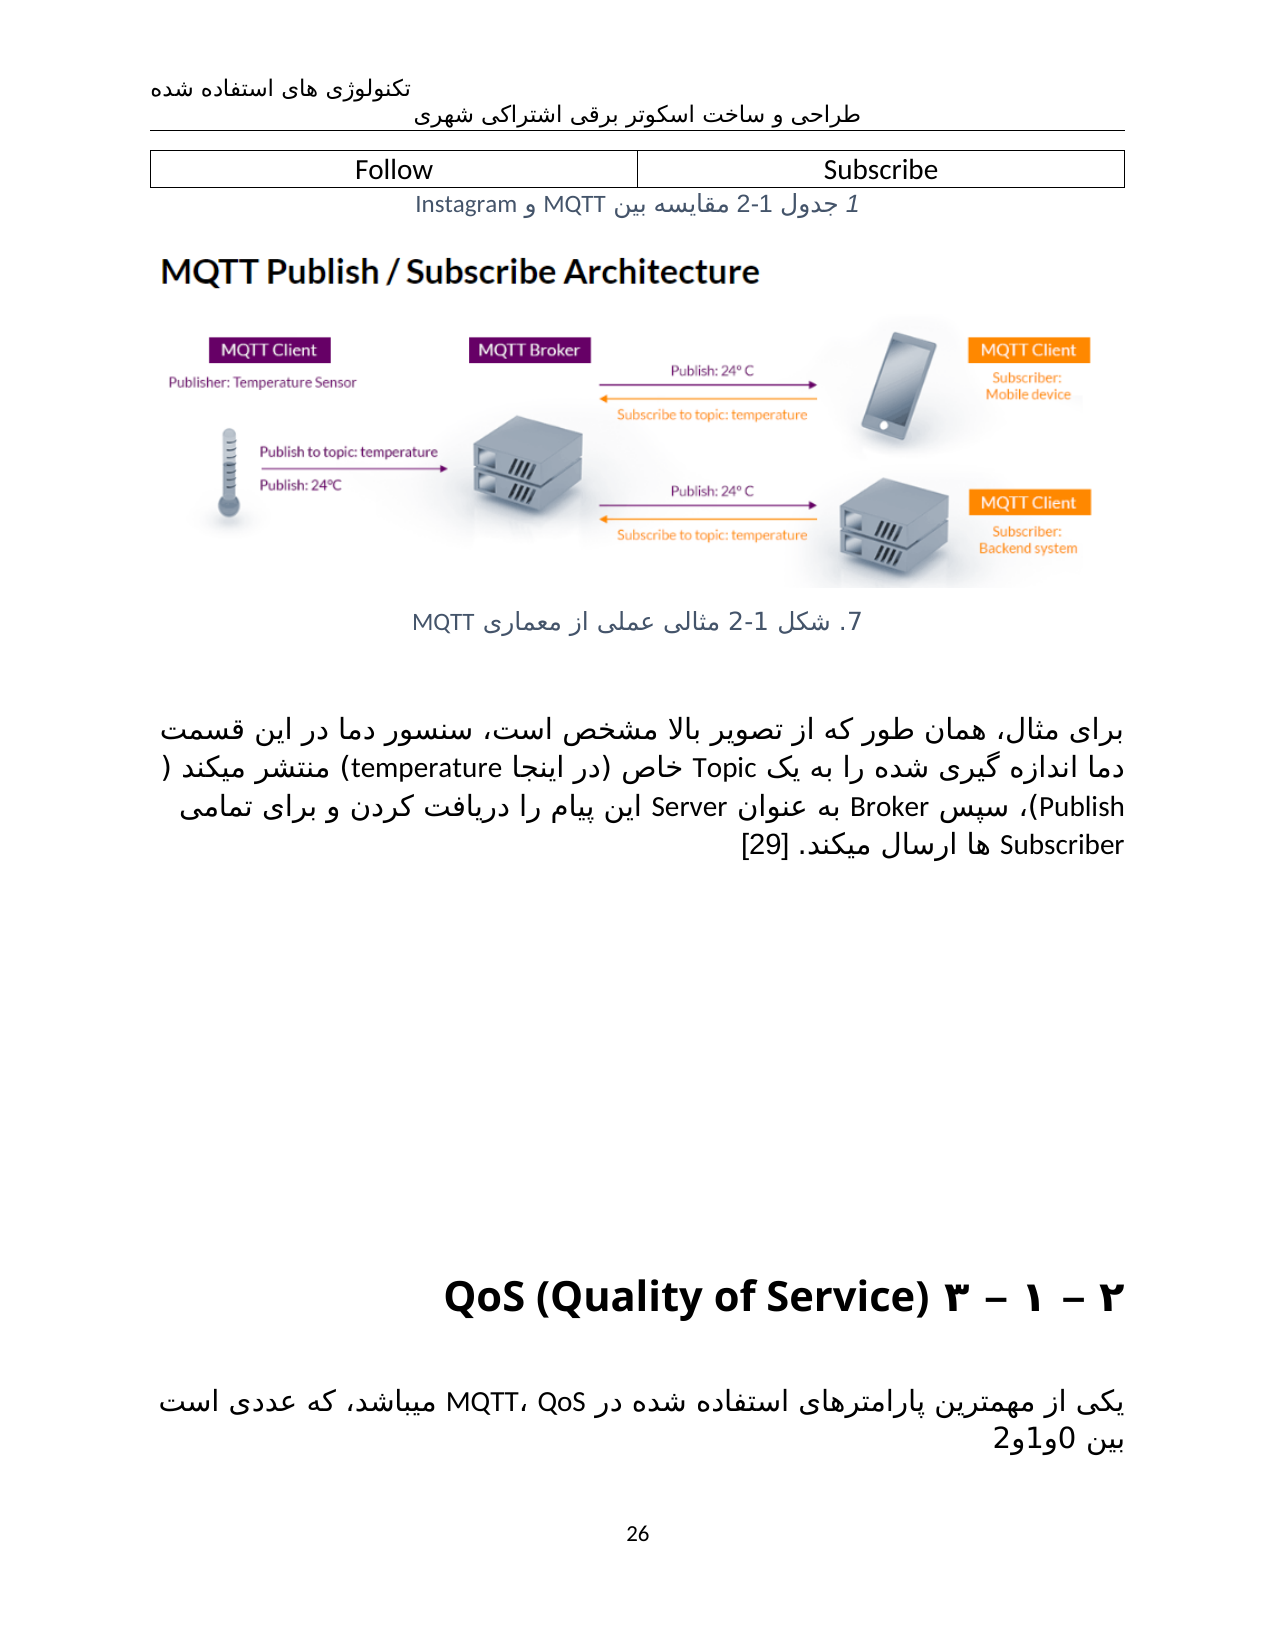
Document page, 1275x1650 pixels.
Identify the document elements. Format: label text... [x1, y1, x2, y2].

text یکی از مهمترین پارامترهای استفاده شده در MQTT، QoS میباشد، که عددی است بین 0و1و2 [150, 1383, 1125, 1456]
text برای مثال، همان طور که از تصویر بالا مشخص است، سنسور دما در این قسمت دما اندازه گیری شده را به یک Topic خاص (در اینجا temperature) منتشر میکند (Publish)، سپس Broker به عنوان Server این پیام را دریافت کردن و برای تمامی Subscriber ها ارسال میکند. [150, 713, 1125, 862]
table_cell Subscribe [638, 151, 1124, 187]
picture [150, 239, 1125, 588]
subtitle ۲ – ۱ – ۳ QoS (Quality of Service) [150, 1267, 1125, 1324]
table_cell Follow [151, 151, 637, 187]
text 7. شکل 1-2 مثالی عملی از معماری MQTT [150, 606, 1125, 637]
text 1 جدول 1-2 مقایسه بین MQTT و Instagram [150, 188, 1125, 218]
